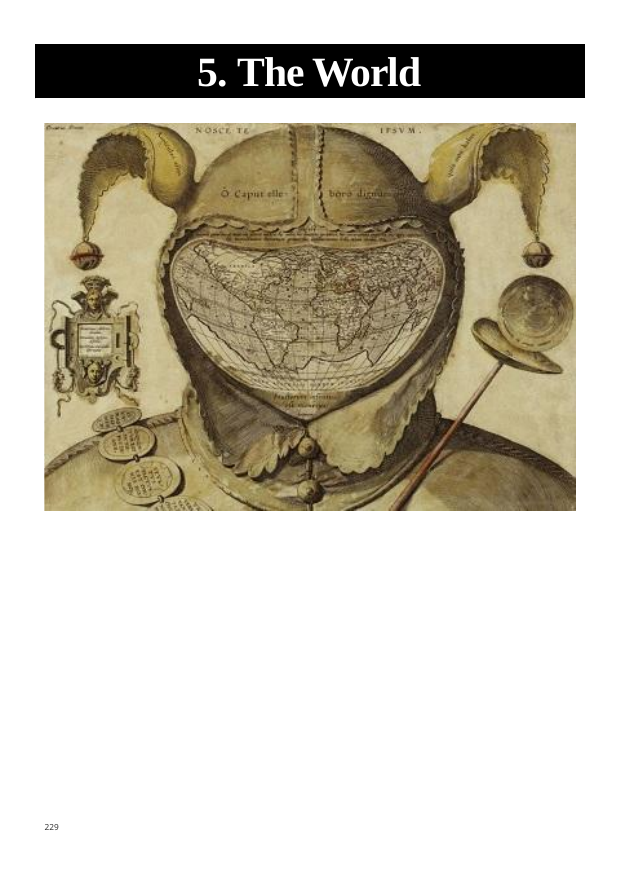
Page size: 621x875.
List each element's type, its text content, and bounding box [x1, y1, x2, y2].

subtitle The World [36, 45, 584, 97]
picture [44, 123, 576, 511]
